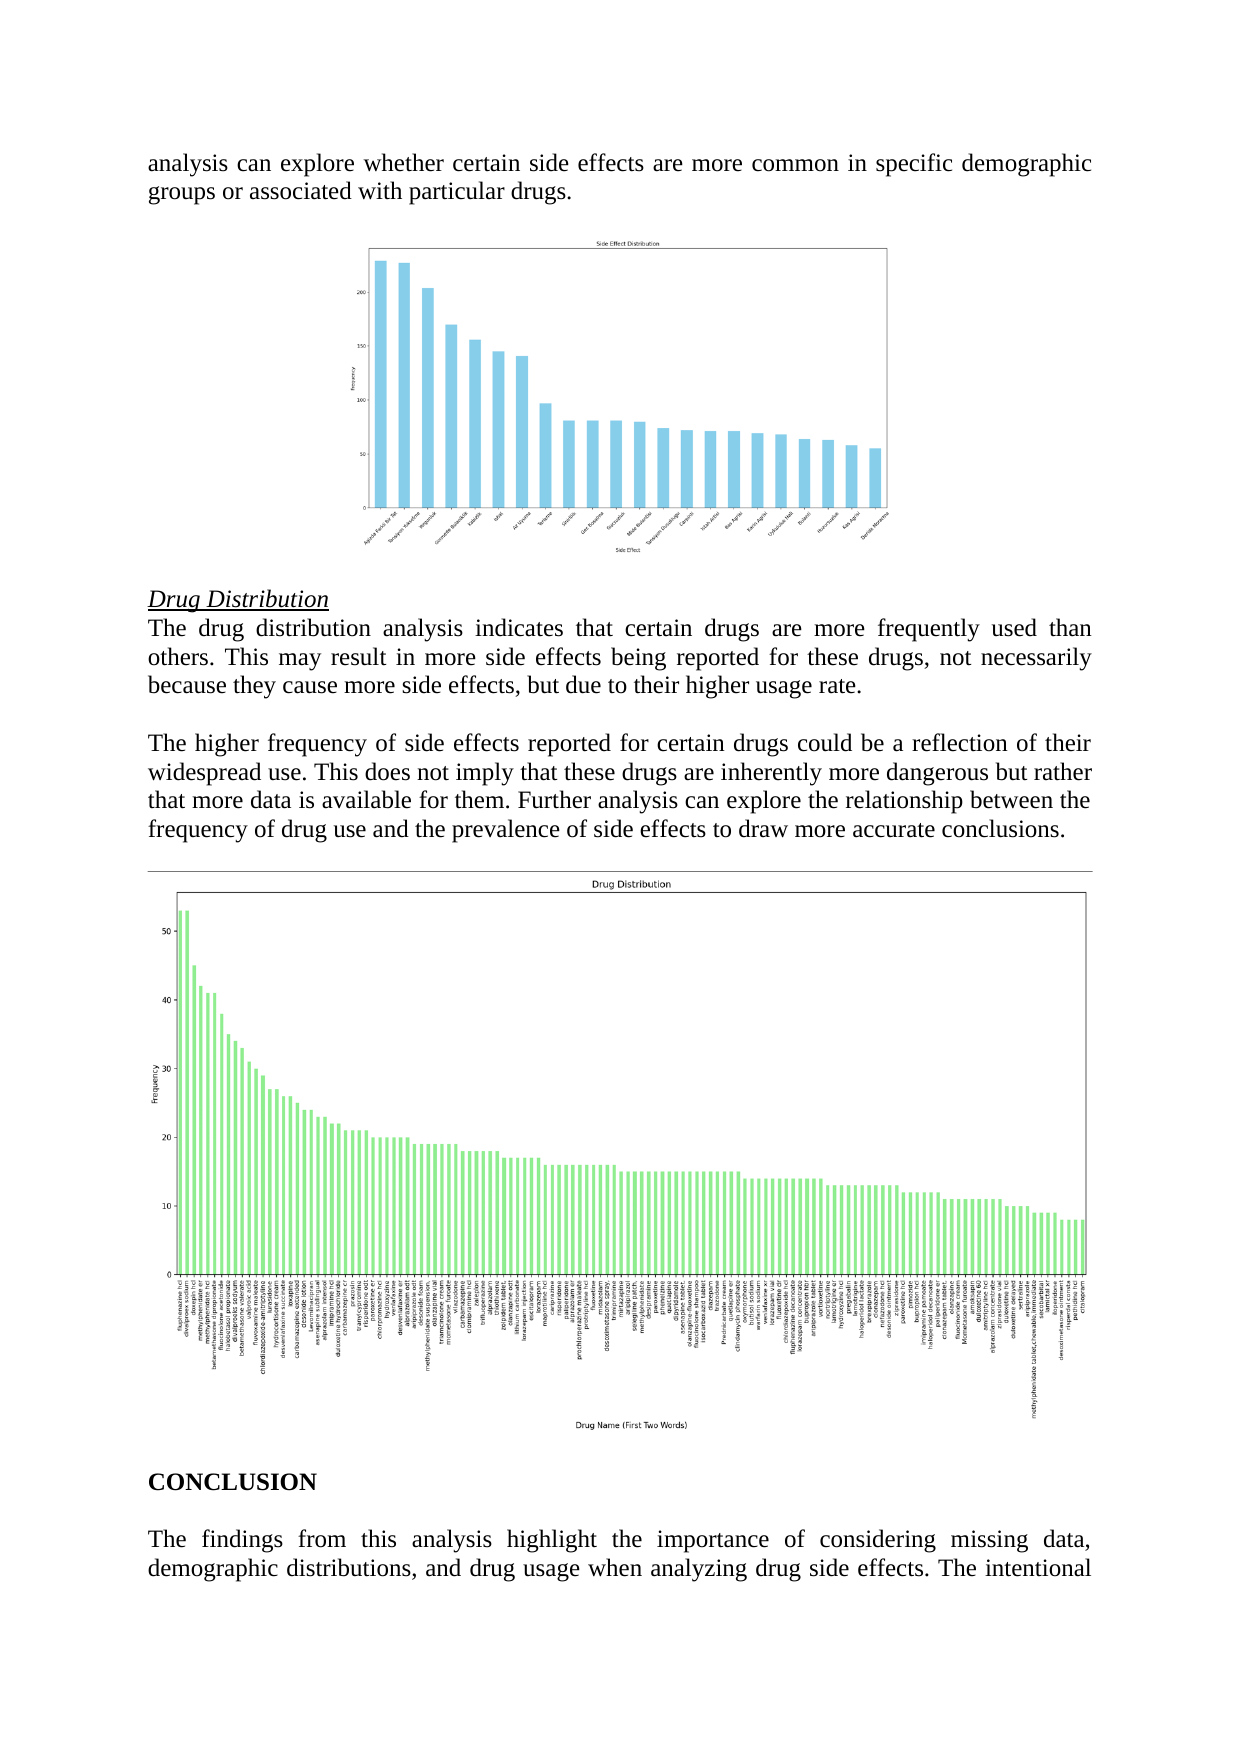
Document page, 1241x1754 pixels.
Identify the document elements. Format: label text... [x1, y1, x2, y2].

text The higher frequency of side effects reported for certain drugs could be a reflection of their widespread use. This does not imply that these drugs are inherently more dangerous but rather that more data is available for them. Further analysis can explore the relationship between the frequency of drug use and the prevalence of side effects to draw more accurate conclusions. [148, 728, 1093, 843]
text The drug distribution analysis indicates that certain drugs are more frequently used than others. This may result in more side effects being reported for these drugs, not necessarily because they cause more side effects, but due to their higher usage rate. [148, 613, 1093, 699]
picture [147, 871, 1093, 1439]
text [148, 1524, 1093, 1582]
text CONCLUSION [148, 1467, 1093, 1496]
picture [340, 233, 901, 556]
text Drug Distribution [148, 584, 1093, 613]
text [148, 148, 1093, 205]
